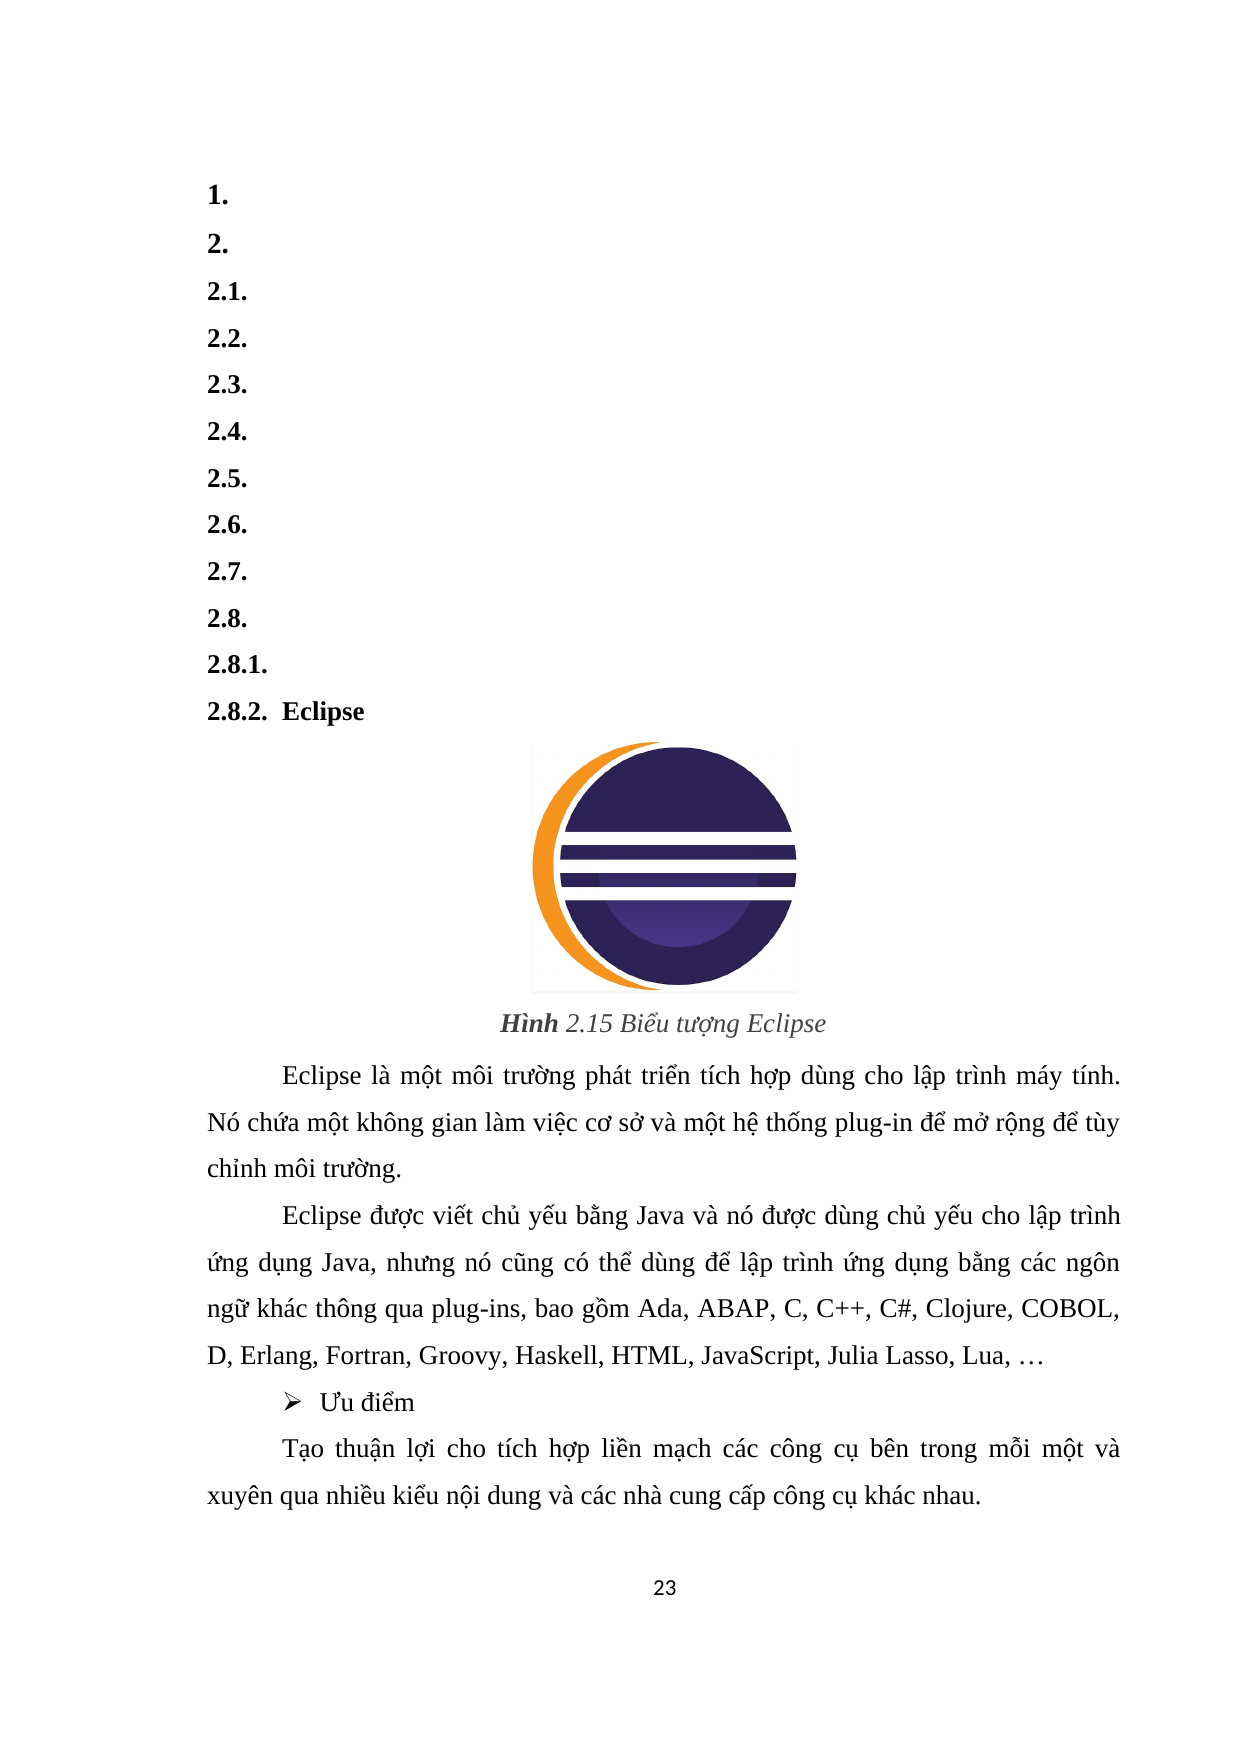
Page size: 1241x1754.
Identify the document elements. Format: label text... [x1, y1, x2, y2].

text Eclipse được viết chủ yếu bằng Java và nó được dùng chủ yếu cho lập trình ứng dụng Java, nhưng nó cũng có thể dùng để lập trình ứng dụng bằng các ngôn ngữ khác thông qua plug-ins, bao gồm Ada, ABAP, C, C++, C#, Clojure, COBOL, D, Erlang, Fortran, Groovy, Haskell, HTML, JavaScript, Julia Lasso, Lua, … [207, 1199, 1122, 1370]
text Eclipse là một môi trường phát triển tích hợp dùng cho lập trình máy tính. Nó chứa một không gian làm việc cơ sở và một hệ thống plug-in để mở rộng để tùy chỉnh môi trường. [207, 1059, 1122, 1183]
picture [531, 742, 798, 994]
list Ưu điểm [282, 1386, 1122, 1417]
list Eclipse [207, 695, 1122, 726]
text Tạo thuận lợi cho tích hợp liền mạch các công cụ bên trong mỗi một và xuyên qua nhiều kiểu nội dung và các nhà cung cấp công cụ khác nhau. [207, 1433, 1122, 1510]
